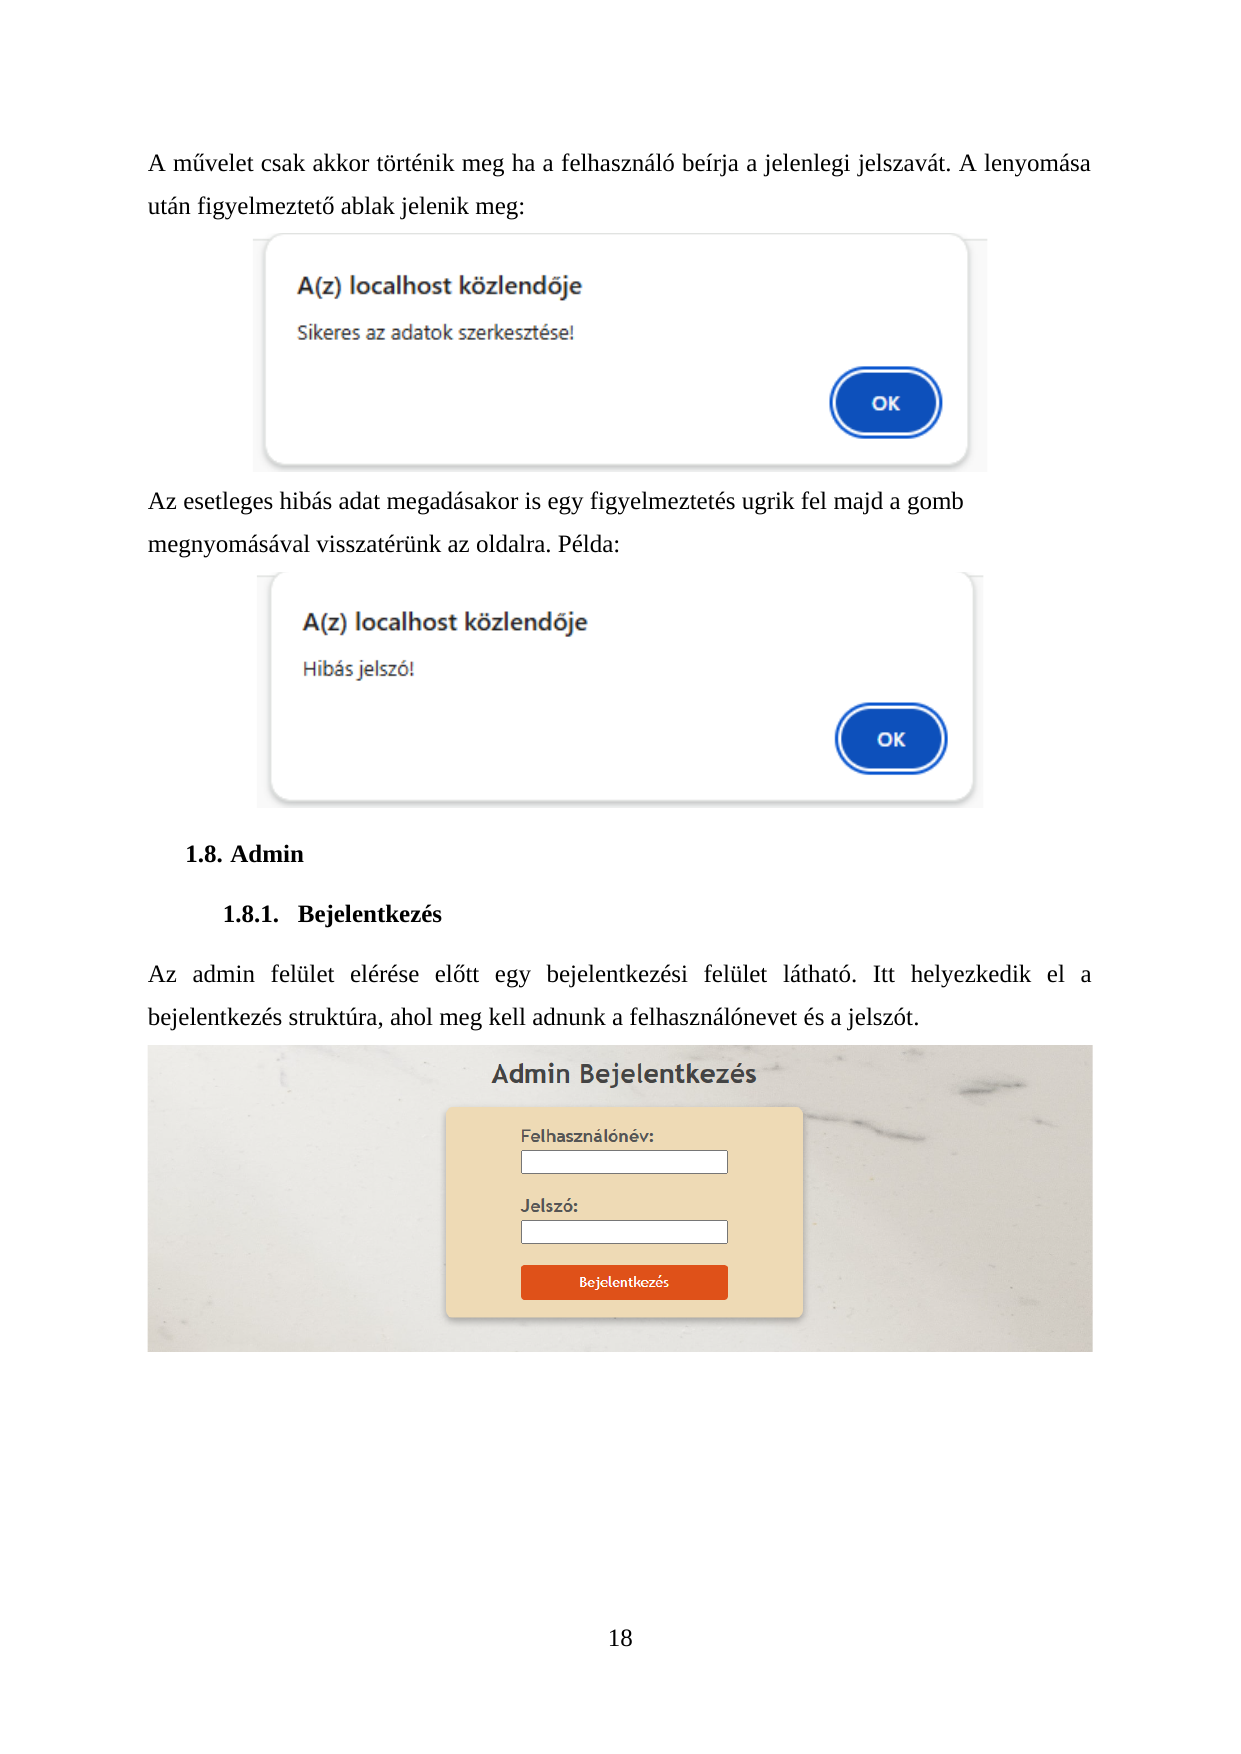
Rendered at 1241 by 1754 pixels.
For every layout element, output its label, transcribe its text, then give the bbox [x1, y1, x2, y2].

picture [252, 233, 988, 472]
text A művelet csak akkor történik meg ha a felhasználó beírja a jelenlegi jelszavát. A lenyomása után figyelmeztető ablak jelenik meg: [148, 148, 1092, 219]
picture [256, 572, 984, 808]
subtitle Bejelentkezés [223, 899, 1092, 928]
subtitle Admin [185, 839, 1092, 868]
picture [147, 1045, 1093, 1352]
text Az admin felület elérése előtt egy bejelentkezési felület látható. Itt helyezkedik el a bejelentkezés struktúra, ahol meg kell adnunk a felhasználónevet és a jelszót. [148, 959, 1092, 1031]
text Az esetleges hibás adat megadásakor is egy figyelmeztetés ugrik fel majd a gomb megnyomásával visszatérünk az oldalra. Példa: [148, 486, 1092, 558]
